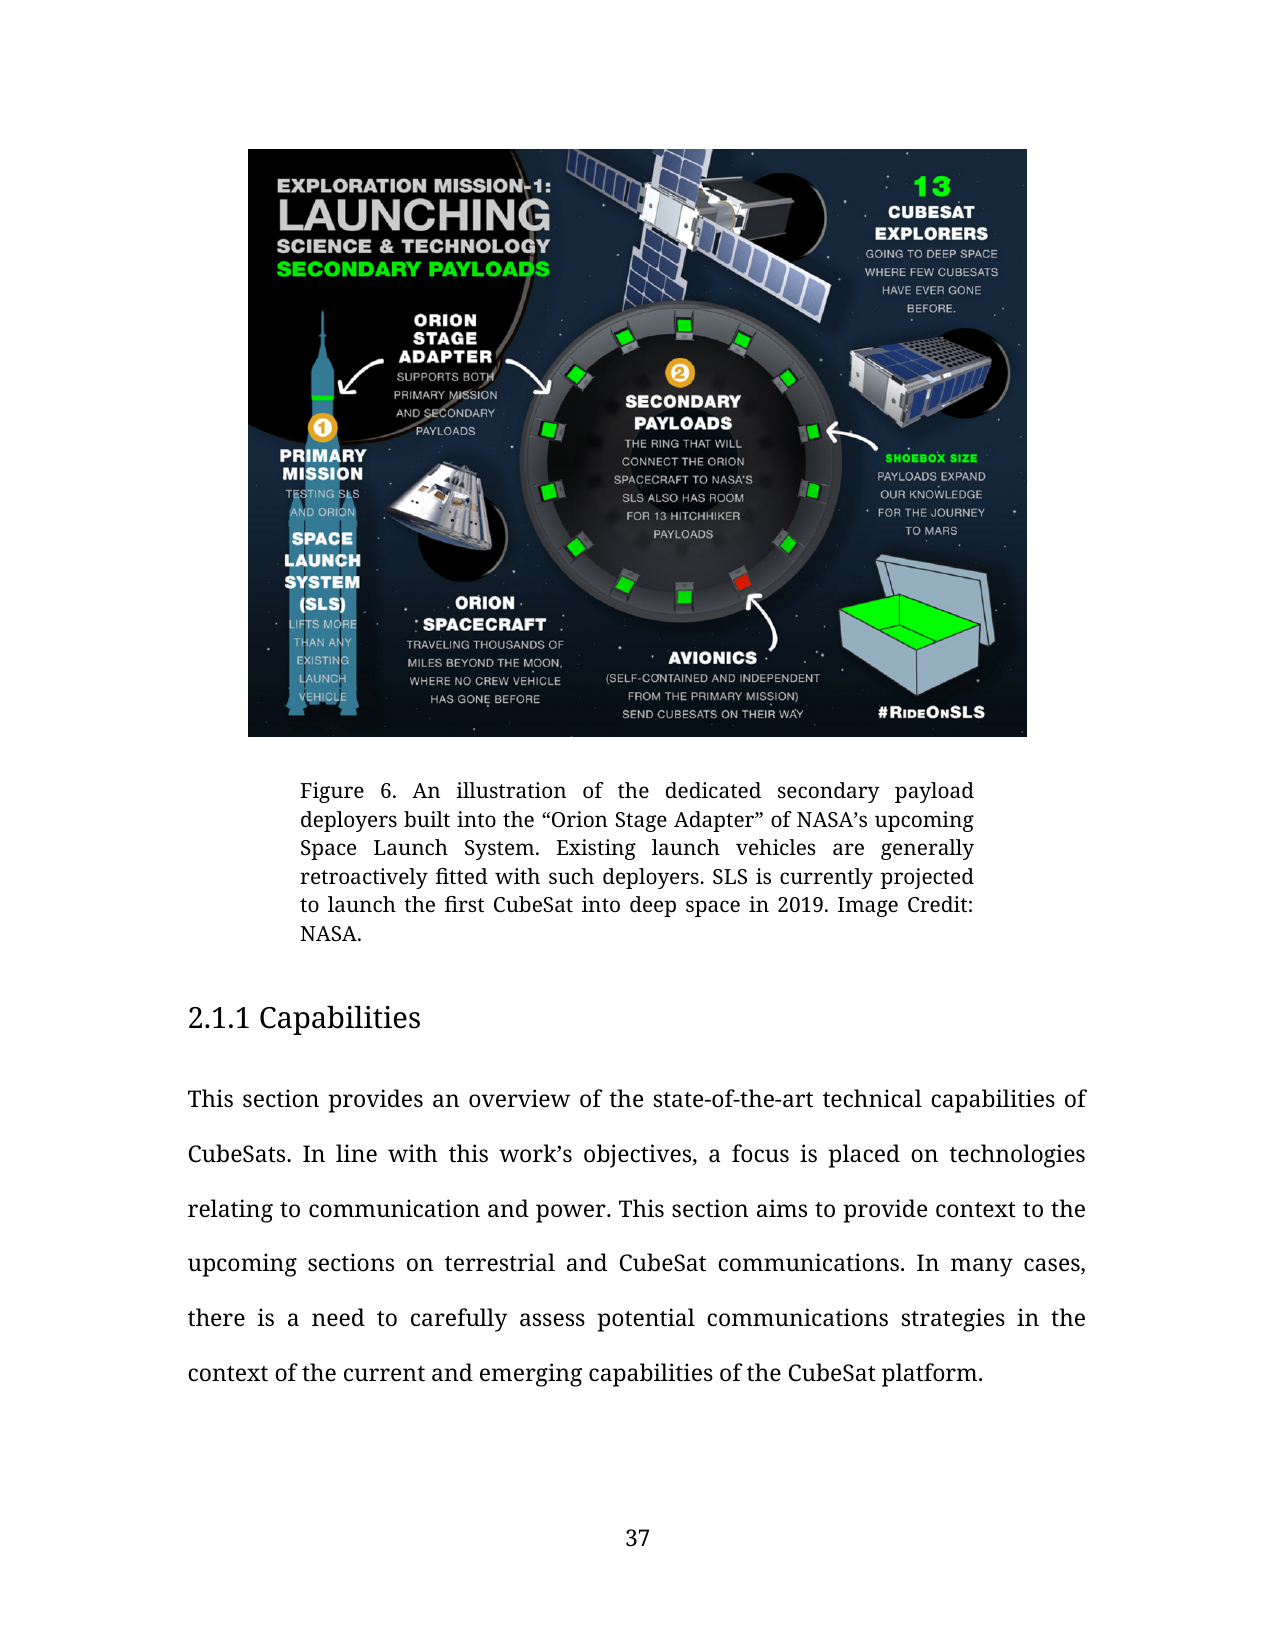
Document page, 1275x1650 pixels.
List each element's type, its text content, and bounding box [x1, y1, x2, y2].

picture [248, 149, 1027, 737]
text Figure 6. An illustration of the dedicated secondary payload deployers built into the “Orion Stage Adapter” of NASA’s upcoming Space Launch System. Existing launch vehicles are generally retroactively fitted with such deployers. SLS is currently projected to launch the first CubeSat into deep space in 2019. Image Credit: NASA. [300, 777, 975, 947]
text This section provides an overview of the state-of-the-art technical capabilities of CubeSats. In line with this work’s objectives, a focus is placed on technologies relating to communication and power. This section aims to provide context to the upcoming sections on terrestrial and CubeSat communications. In many cases, there is a need to carefully assess potential communications strategies in the context of the current and emerging capabilities of the CubeSat platform. [187, 1083, 1087, 1388]
subtitle Capabilities [187, 997, 1087, 1037]
